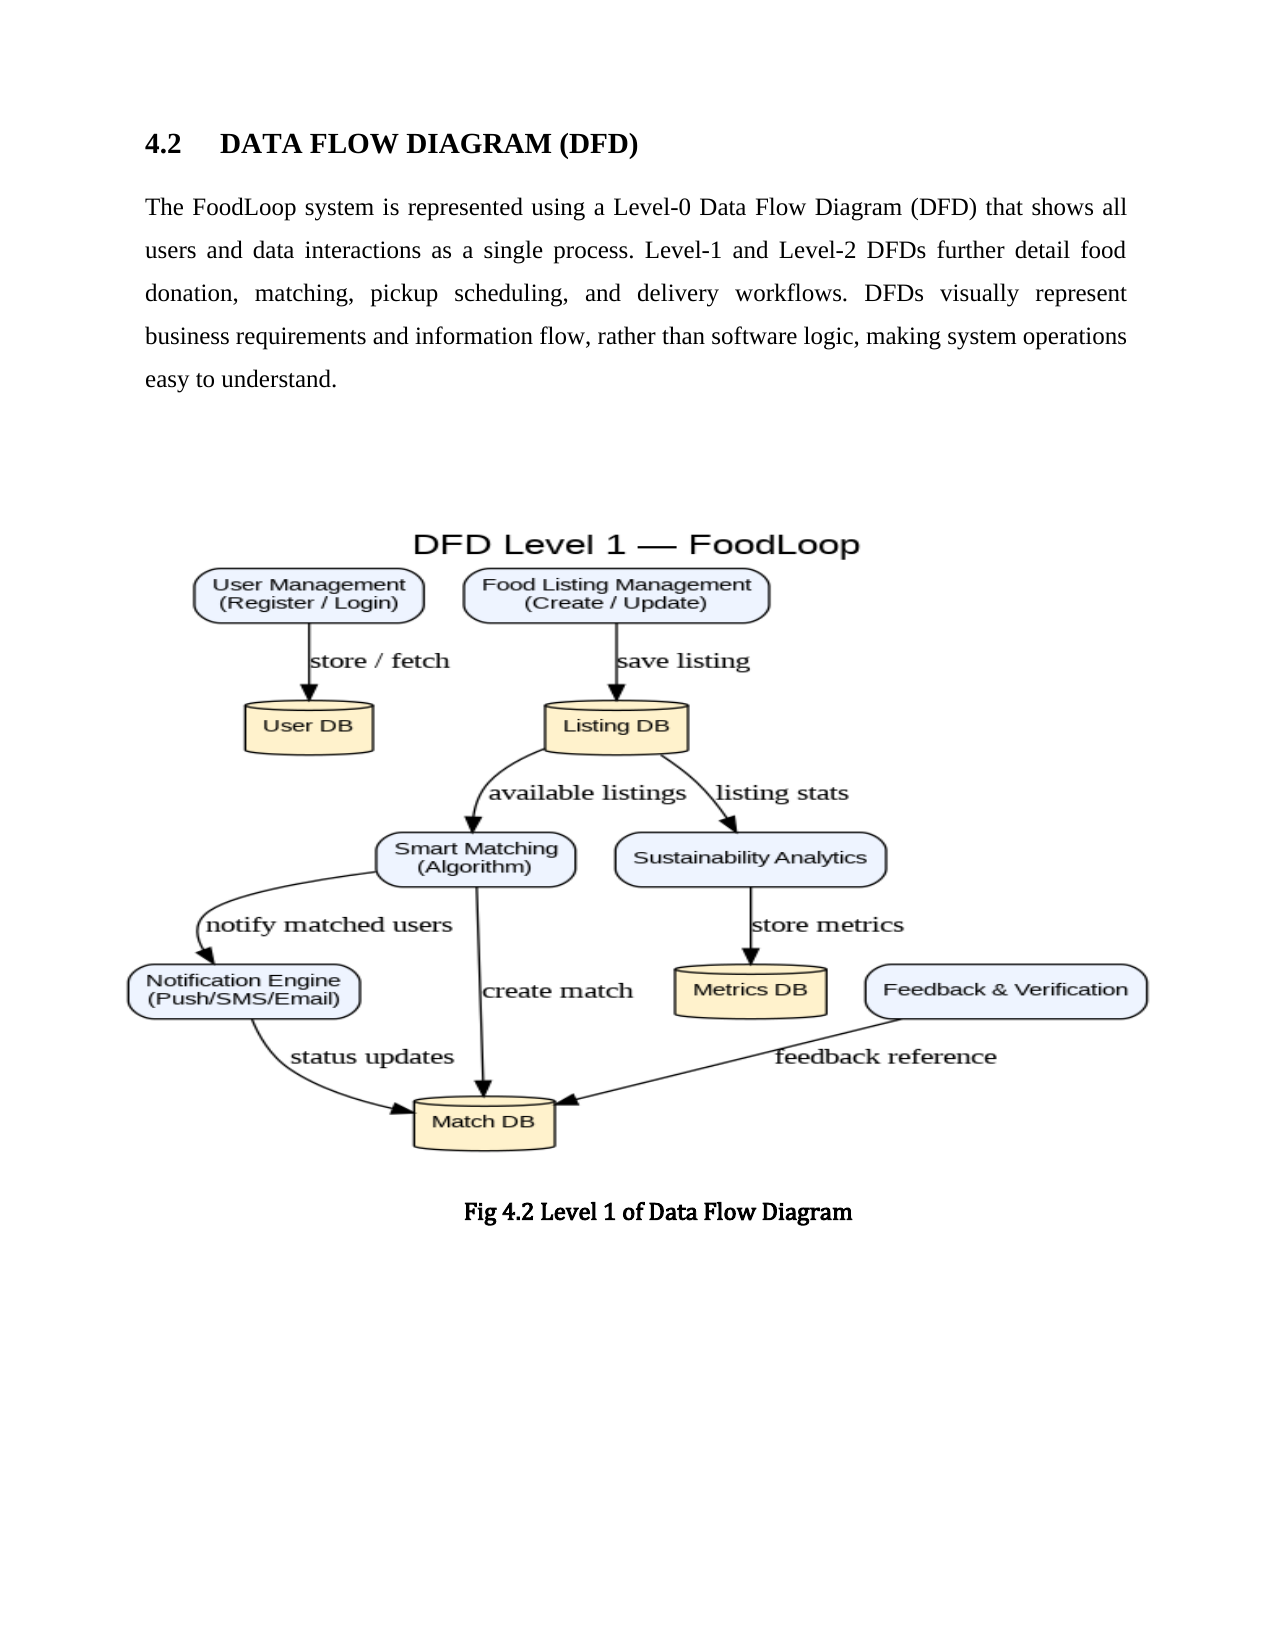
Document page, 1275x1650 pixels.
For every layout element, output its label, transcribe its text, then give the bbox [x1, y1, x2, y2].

picture [120, 520, 1156, 1157]
list DATA FLOW DIAGRAM (DFD) [145, 126, 1155, 187]
text The FoodLoop system is represented using a Level-0 Data Flow Diagram (DFD) that shows all users and data interactions as a single process. Level-1 and Level-2 DFDs further detail food donation, matching, pickup scheduling, and delivery workflows. DFDs visually represent business requirements and information flow, rather than software logic, making system operations easy to understand. [145, 192, 1128, 393]
text Fig 4.2 Level 1 of Data Flow Diagram [202, 1196, 1115, 1225]
